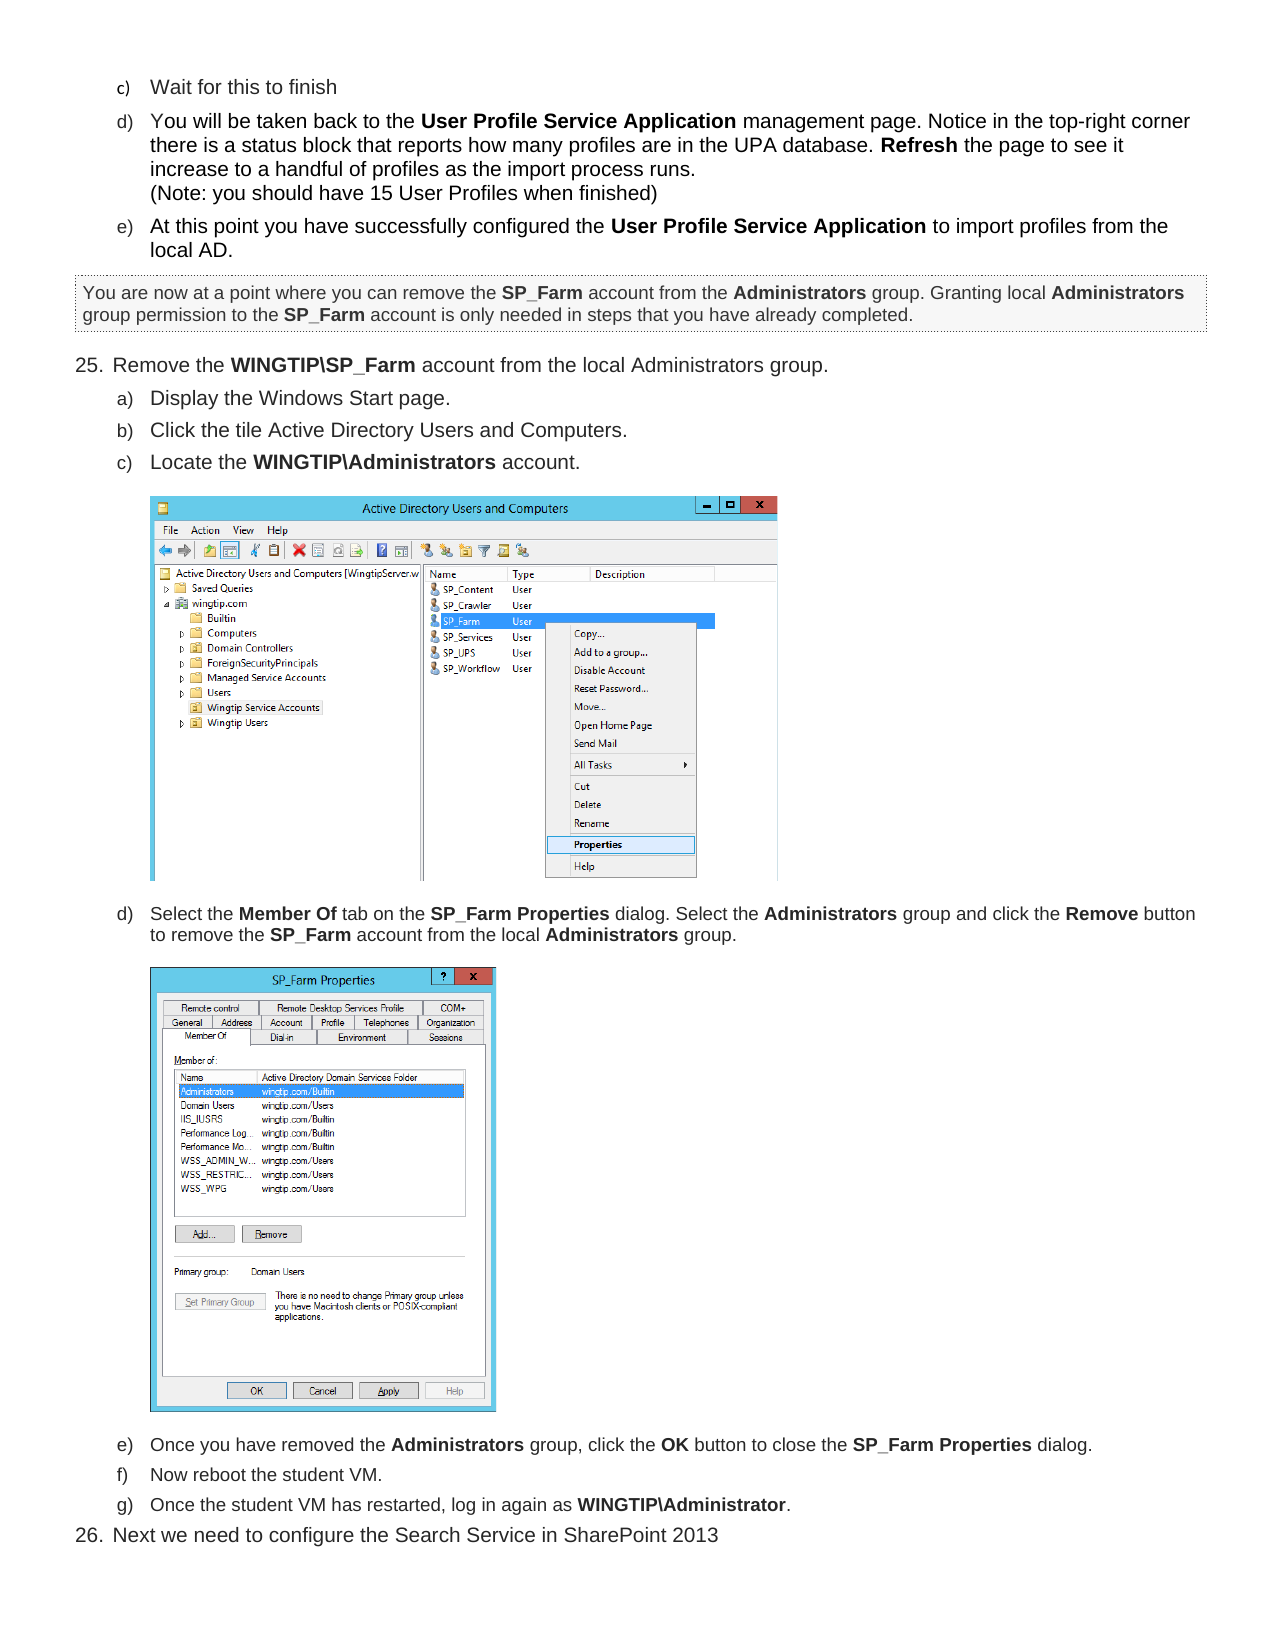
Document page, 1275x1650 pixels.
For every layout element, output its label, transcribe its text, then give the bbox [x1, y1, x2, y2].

text Now reboot the student VM. [117, 1463, 1200, 1485]
text Once the student VM has restarted, log in again as WINGTIP\Administrator. [117, 1493, 1200, 1515]
text At this point you have successfully configured the User Profile Service Application to import profiles from the local AD. [117, 214, 1200, 262]
text Remove the WINGTIP\SP_Farm account from the local Administrators group. [75, 353, 1200, 377]
text Display the Windows Start page. [117, 386, 1200, 409]
picture [150, 496, 778, 881]
text Click the tile Active Directory Users and Computers. [117, 418, 1200, 442]
text Once you have removed the Administrators group, click the OK button to close the SP_Farm Properties dialog. [117, 1433, 1200, 1455]
text Wait for this to finish [117, 75, 1200, 99]
picture [150, 967, 497, 1412]
text You will be taken back to the User Profile Service Application management page. Notice in the top-right corner there is a status block that reports how many profiles are in the UPA database. Refresh the page to see it increase to a handful of profiles as the import process runs. (Note: you should have 15 User Profiles when finished) [117, 109, 1200, 205]
text You are now at a point where you can remove the SP_Farm account from the Administrators group. Granting local Administrators group permission to the SP_Farm account is only needed in steps that you have already completed. [75, 275, 1207, 332]
text Select the Member Of tab on the SP_Farm Properties dialog. Select the Administrators group and click the Remove button to remove the SP_Farm account from the local Administrators group. [117, 903, 1200, 946]
text Next we need to configure the Search Service in SharePoint 2013 [75, 1523, 1200, 1547]
text Locate the WINGTIP\Administrators account. [117, 450, 1200, 474]
